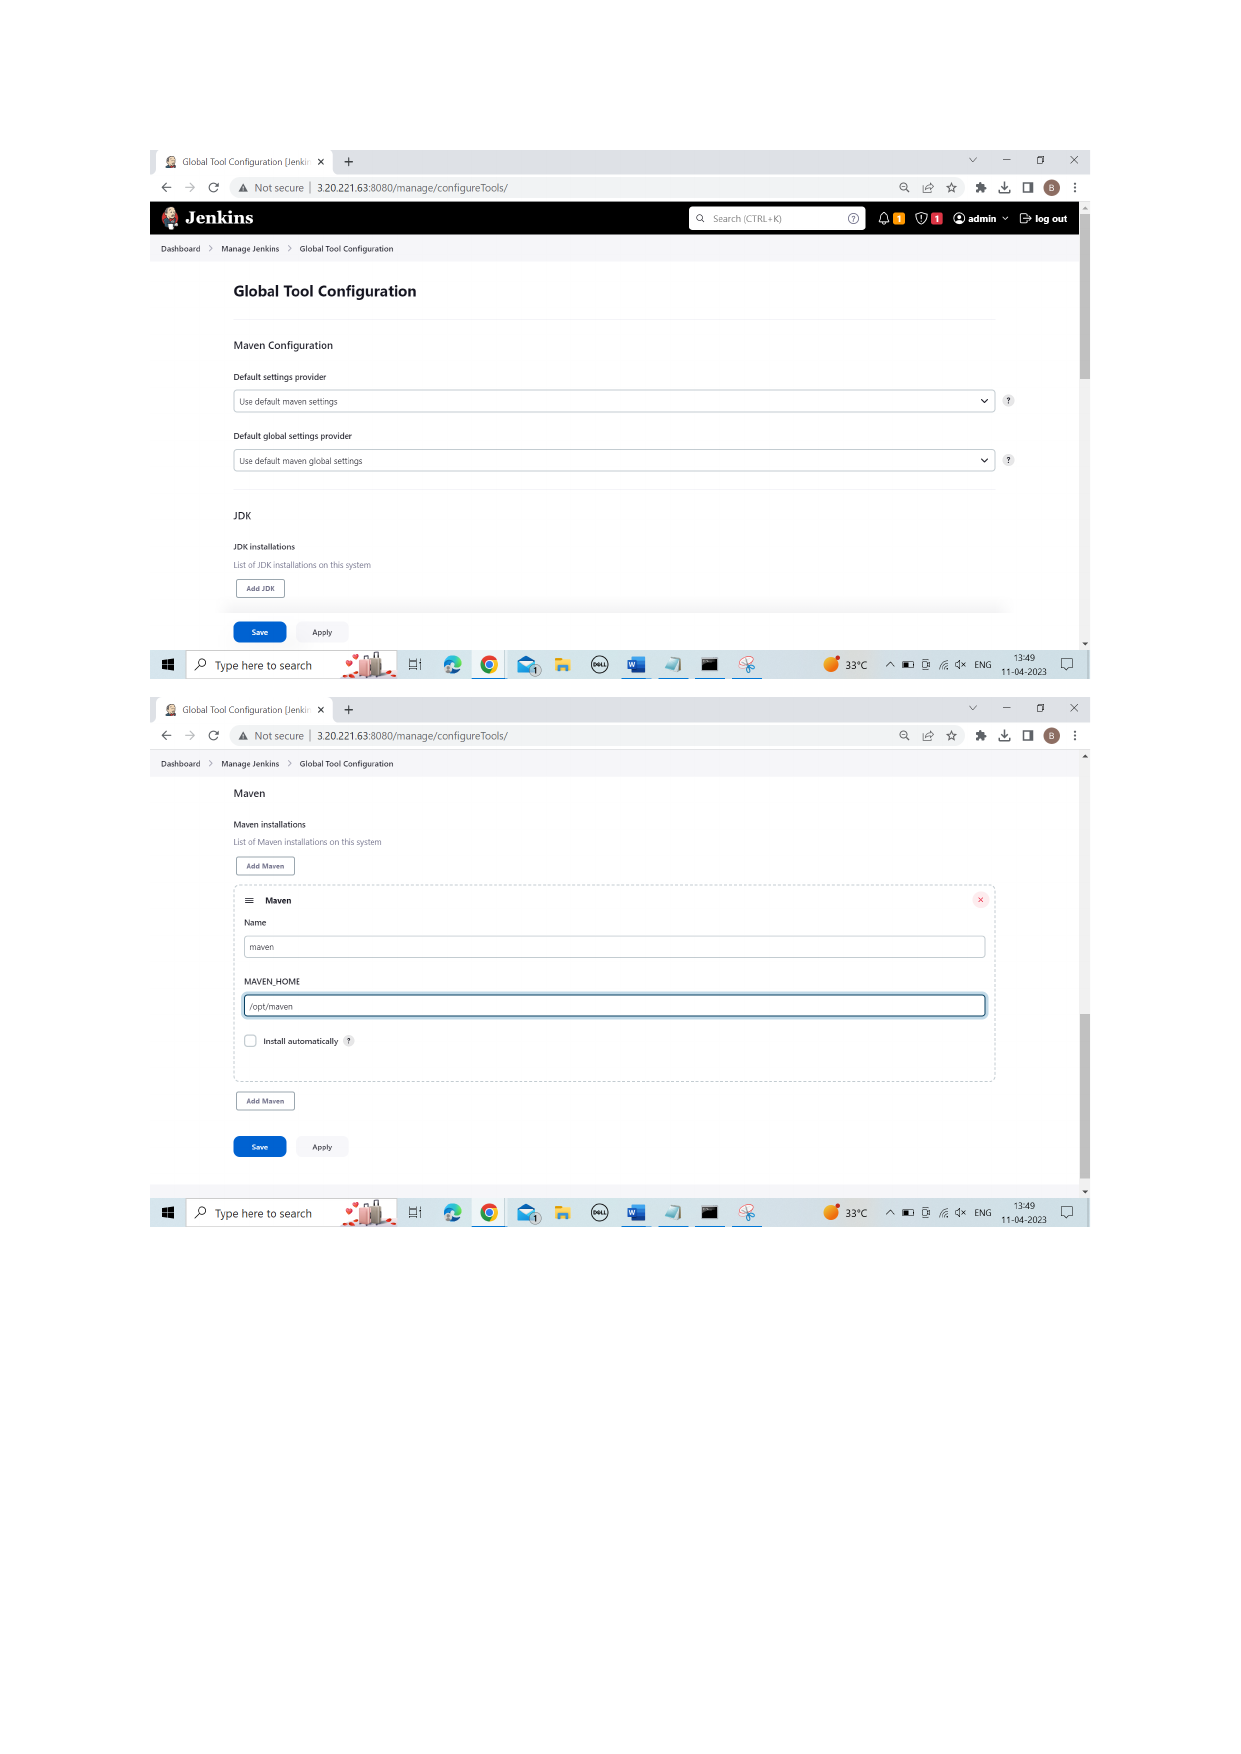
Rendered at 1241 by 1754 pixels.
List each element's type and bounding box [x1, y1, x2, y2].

picture [150, 150, 1091, 679]
picture [150, 697, 1091, 1227]
